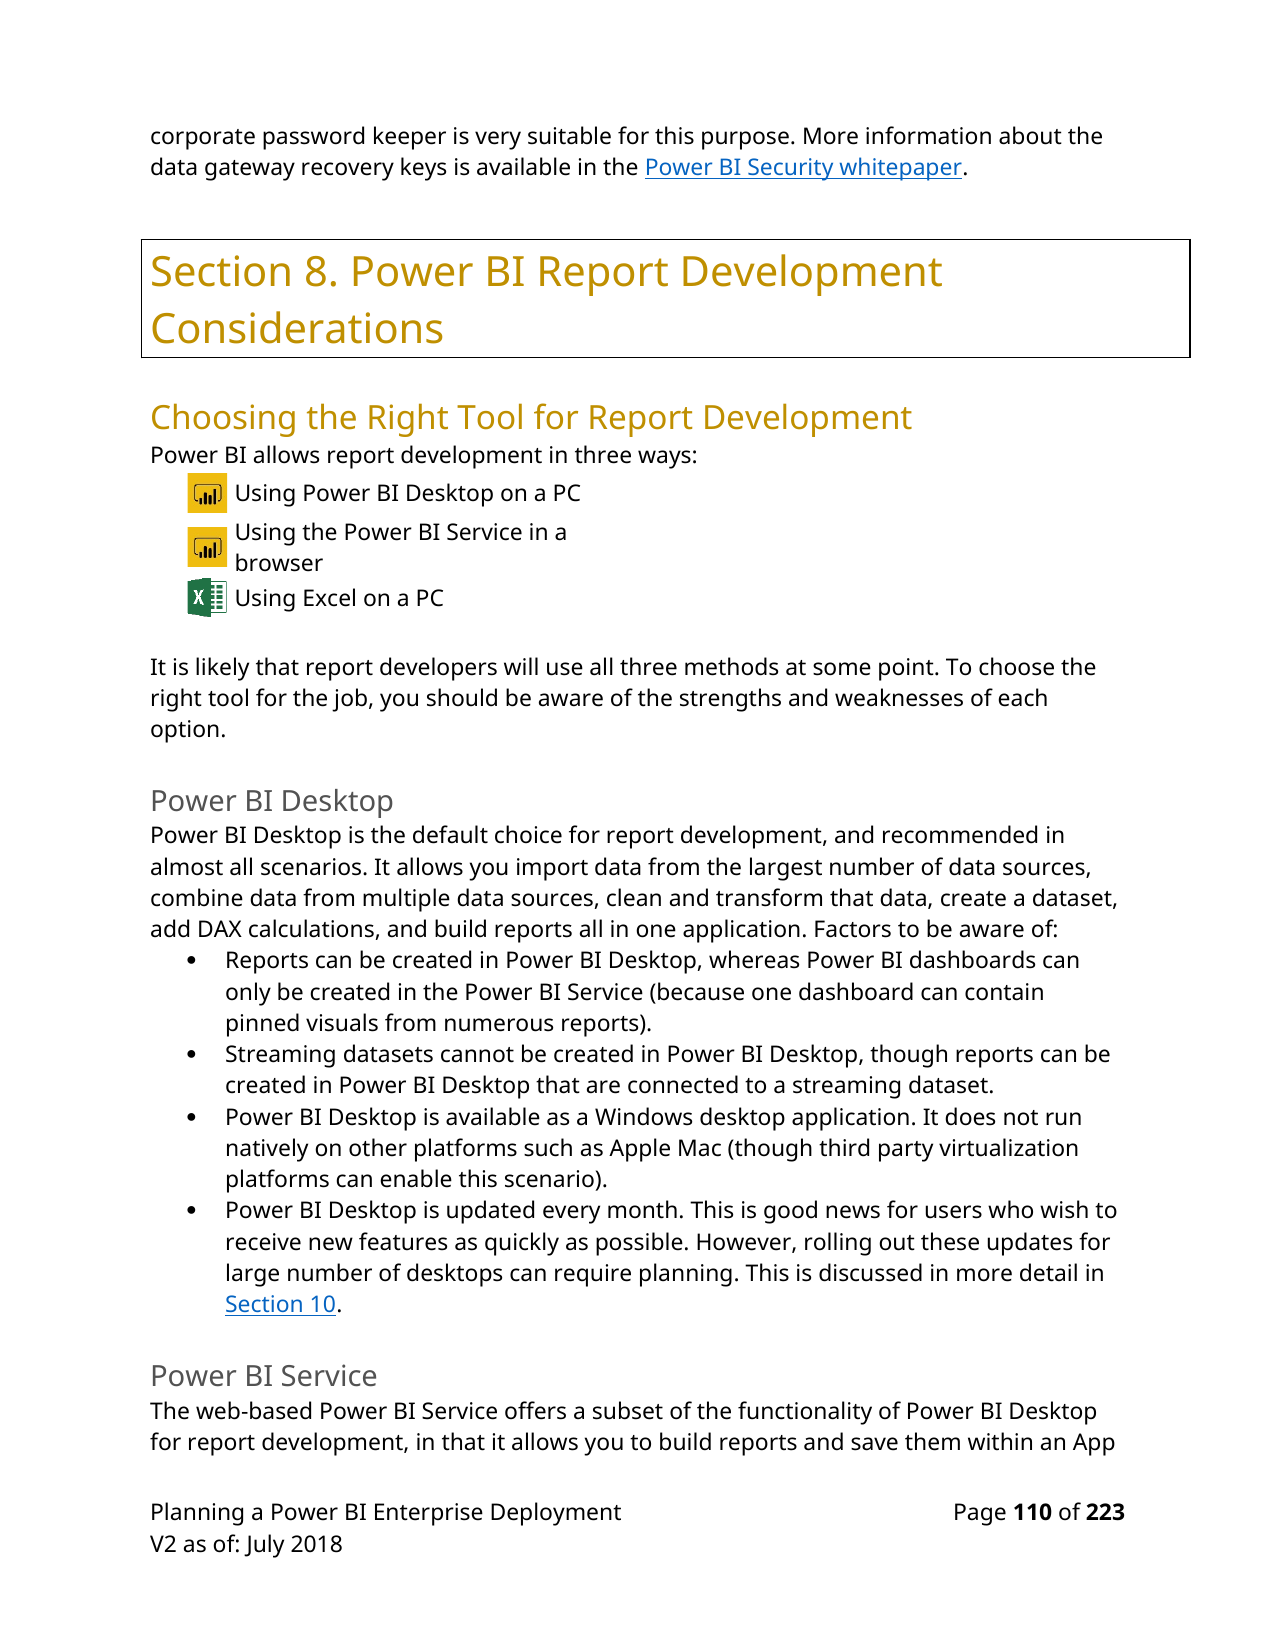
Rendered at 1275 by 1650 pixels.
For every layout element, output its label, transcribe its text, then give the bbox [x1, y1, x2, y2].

subtitle Choosing the Right Tool for Report Development [150, 394, 1125, 439]
table_header Using Power BI Desktop on a PC [234, 471, 637, 516]
picture [187, 578, 227, 617]
subtitle Section 8. Power BI Report Development Considerations [142, 240, 1189, 357]
subtitle Power BI Service [150, 1355, 1125, 1394]
subtitle Power BI Desktop [150, 780, 1125, 819]
text Power BI Desktop is the default choice for report development, and recommended in almost all scenarios. It allows you import data from the largest number of data sources, combine data from multiple data sources, clean and transform that data, create a dataset, add DAX calculations, and build reports all in one application. Factors to be aware of: [150, 819, 1125, 944]
list Reports can be created in Power BI Desktop, whereas Power BI dashboards can only be created in the Power BI Service (because one dashboard can contain pinned visuals from numerous reports). [187, 944, 1125, 1038]
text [150, 120, 1125, 182]
list Power BI Desktop is updated every month. This is good news for users who wish to receive new features as quickly as possible. However, rolling out these updates for large number of desktops can require planning. This is discussed in more detail in Section 10. [187, 1194, 1125, 1319]
list Streaming datasets cannot be created in Power BI Desktop, though reports can be created in Power BI Desktop that are connected to a streaming dataset. [187, 1038, 1125, 1101]
picture [187, 473, 228, 513]
list Power BI Desktop is available as a Windows desktop application. It does not run natively on other platforms such as Apple Mac (though third party virtualization platforms can enable this scenario). [187, 1101, 1125, 1194]
table_cell Using the Power BI Service in a browser [234, 516, 637, 578]
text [150, 1394, 1125, 1457]
text Power BI allows report development in three ways: [150, 439, 1125, 471]
table_cell [227, 578, 234, 617]
text It is likely that report developers will use all three methods at some point. To choose the right tool for the job, you should be aware of the strengths and weaknesses of each option. [150, 651, 1125, 744]
table_header [188, 471, 234, 516]
table_cell [188, 516, 234, 578]
picture [187, 527, 228, 567]
table_cell Using Excel on a PC [234, 578, 637, 617]
